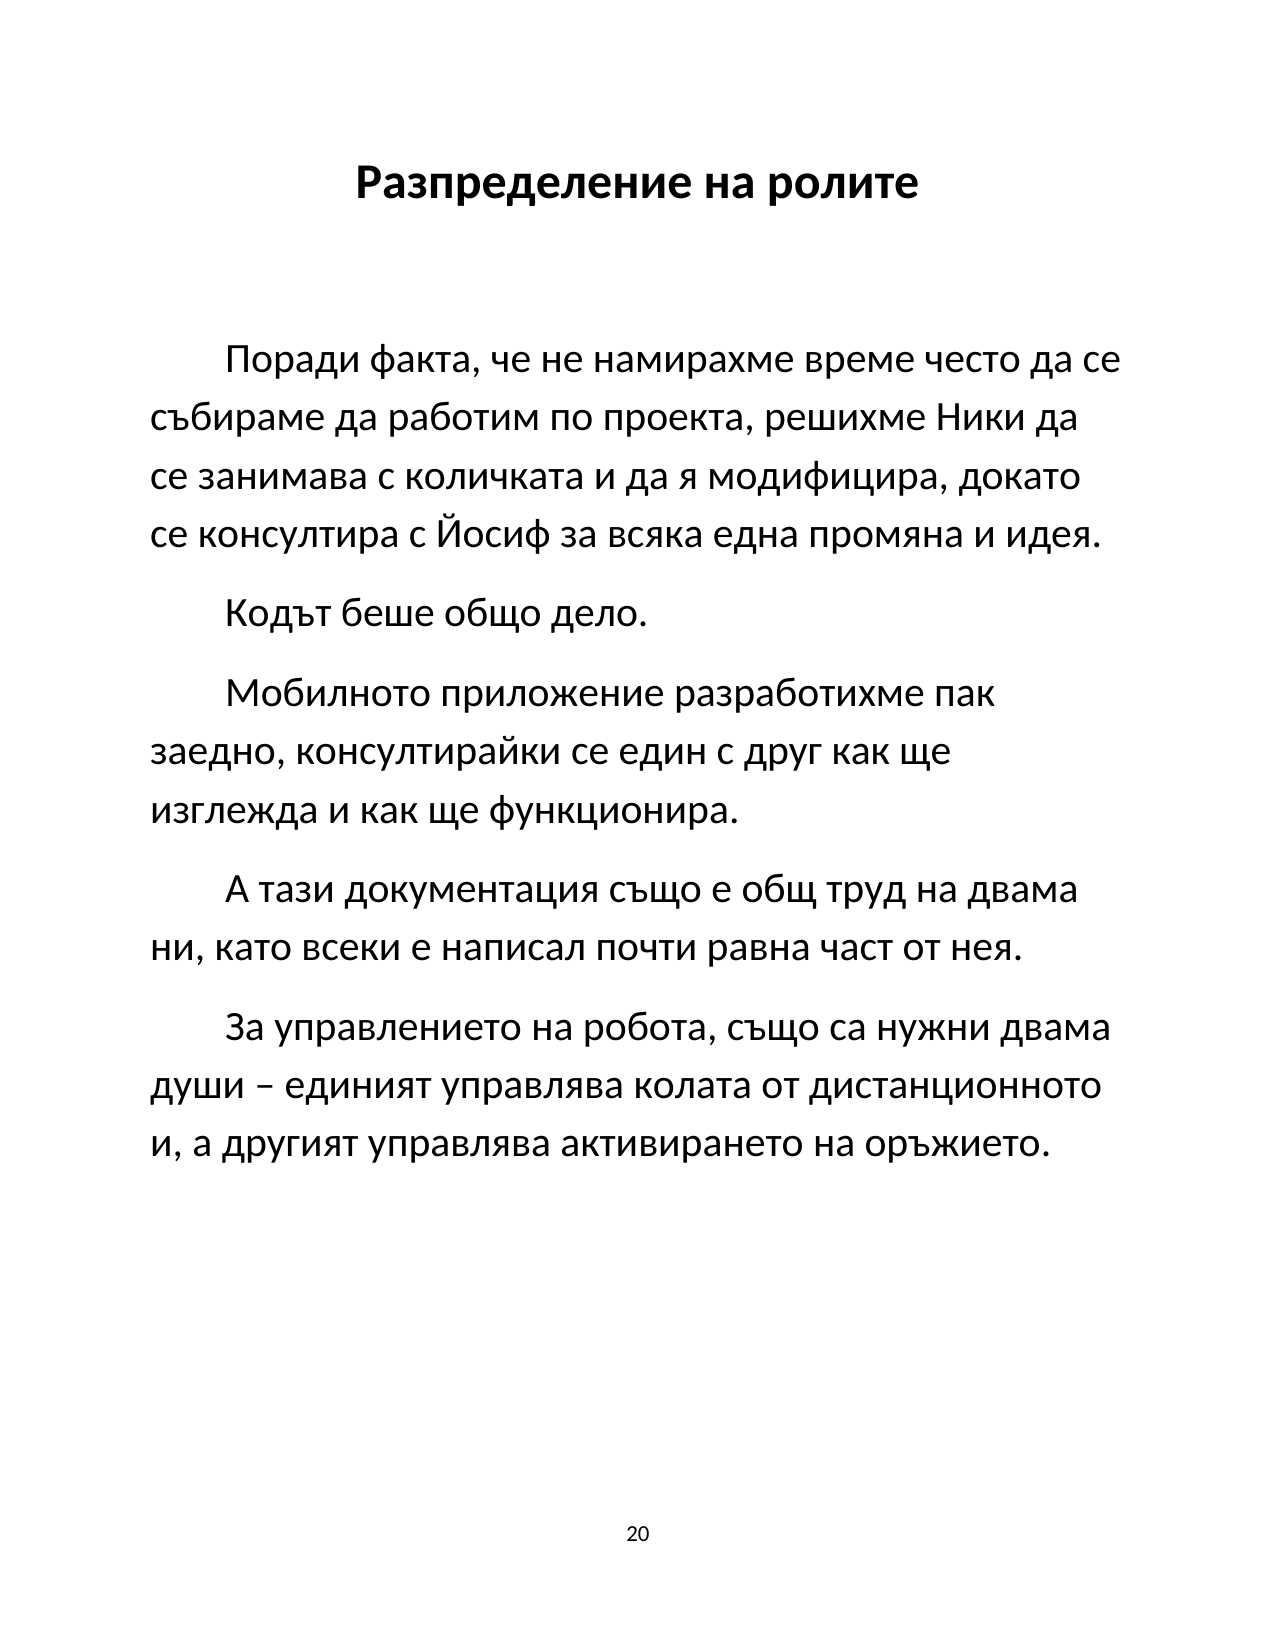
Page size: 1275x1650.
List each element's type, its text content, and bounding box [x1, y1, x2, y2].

text Поради факта, че не намирахме време често да се събираме да работим по проекта, решихме Ники да се занимава с количката и да я модифицира, докато се консултира с Йосиф за всяка една промяна и идея. [150, 332, 1125, 558]
text За управлението на робота, също са нужни двама души – единият управлява колата от дистанционното и, а другият управлява активирането на оръжието. [150, 999, 1125, 1167]
text А тази документация също е общ труд на двама ни, като всеки е написал почти равна част от нея. [150, 862, 1125, 971]
text Разпределение на ролите [150, 150, 1125, 211]
text Кодът беше общо дело. [150, 586, 1125, 637]
text Мобилното приложение разработихме пак заедно, консултирайки се един с друг как ще изглежда и как ще функционира. [150, 666, 1125, 833]
